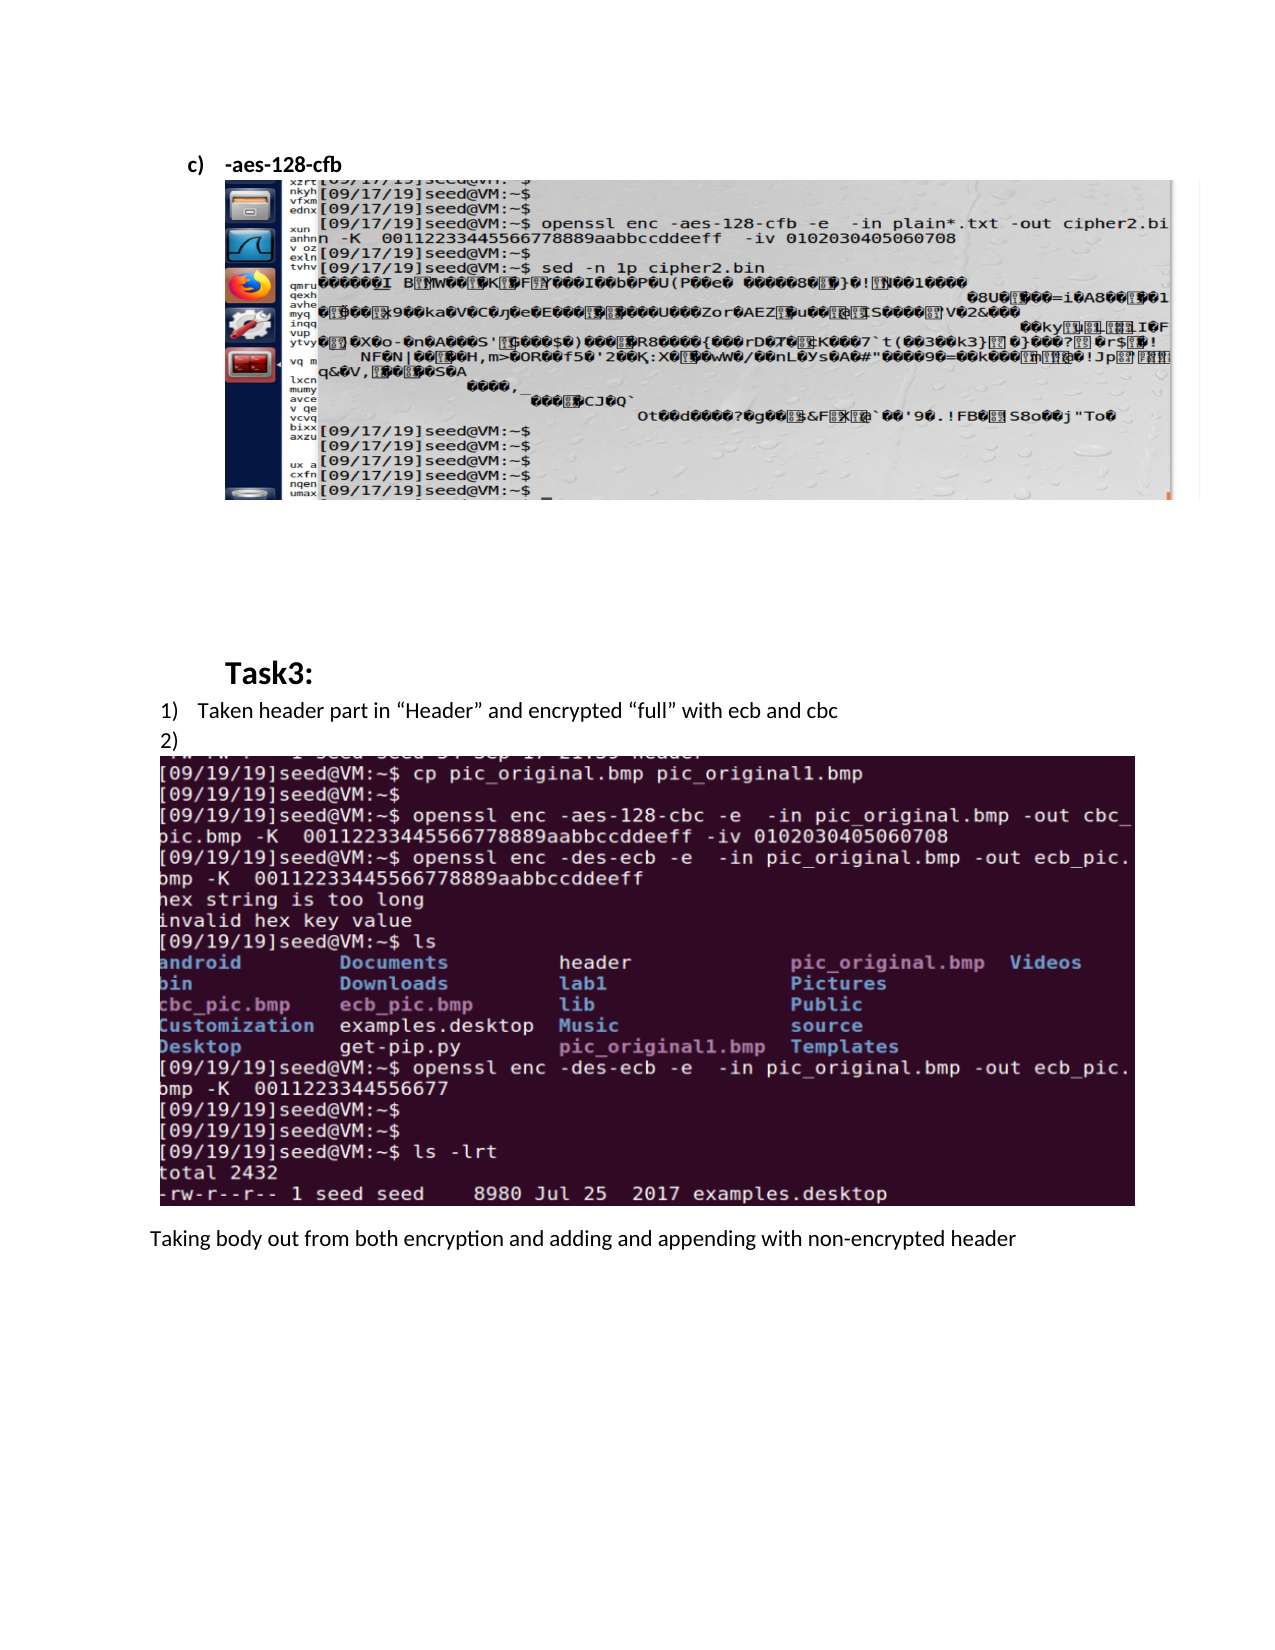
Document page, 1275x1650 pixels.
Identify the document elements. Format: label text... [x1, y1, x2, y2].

list Taken header part in “Header” and encrypted “full” with ecb and cbc [160, 696, 1125, 724]
picture [160, 756, 1135, 1206]
list Task3: [225, 652, 1125, 693]
text Taking body out from both encryption and adding and appending with non-encrypted header [150, 1224, 1125, 1253]
list -aes-128-cfb [187, 150, 1125, 178]
picture [225, 180, 1200, 500]
